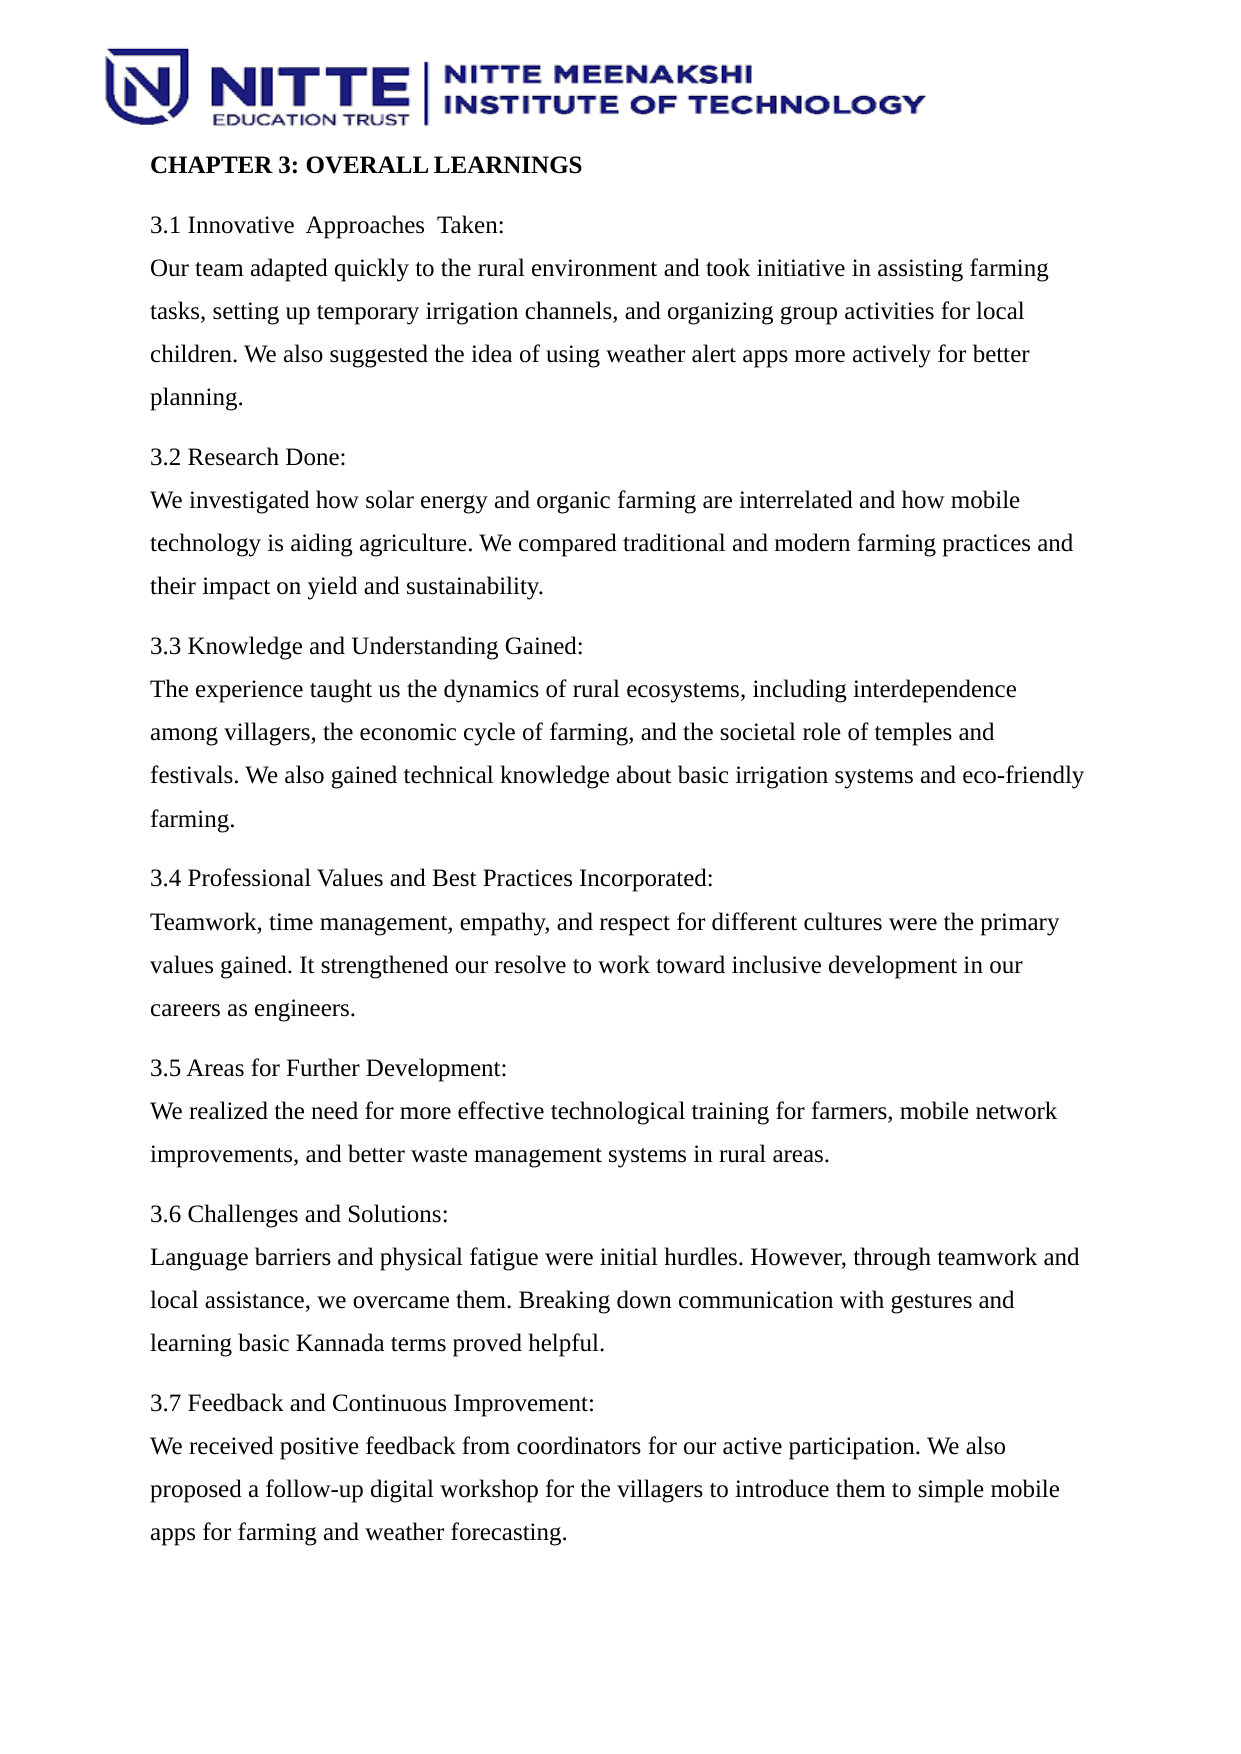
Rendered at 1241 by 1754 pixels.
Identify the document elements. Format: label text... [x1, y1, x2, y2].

picture [90, 37, 941, 149]
text 3.4 Professional Values and Best Practices Incorporated: Teamwork, time management, empathy, and respect for different cultures were the primary values gained. It strengthened our resolve to work toward inclusive development in our careers as engineers. [150, 863, 1090, 1022]
text 3.5 Areas for Further Development: We realized the need for more effective technological training for farmers, mobile network improvements, and better waste management systems in rural areas. [150, 1053, 1090, 1168]
text 3.1 Innovative Approaches Taken: Our team adapted quickly to the rural environment and took initiative in assisting farming tasks, setting up temporary irrigation channels, and organizing group activities for local children. We also suggested the idea of using weather alert apps more actively for better planning. [150, 210, 1090, 411]
text 3.6 Challenges and Solutions: Language barriers and physical fatigue were initial hurdles. However, through teamwork and local assistance, we overcame them. Breaking down communication with gestures and learning basic Kannada terms proved helpful. [150, 1199, 1090, 1357]
text 3.7 Feedback and Continuous Improvement: We received positive feedback from coordinators for our active participation. We also proposed a follow-up digital workshop for the villagers to introduce them to simple mobile apps for farming and weather forecasting. [150, 1388, 1090, 1546]
text 3.2 Research Done: We investigated how solar energy and organic farming are interrelated and how mobile technology is aiding agriculture. We compared traditional and modern farming practices and their impact on yield and sustainability. [150, 442, 1090, 600]
text CHAPTER 3: OVERALL LEARNINGS [150, 150, 1090, 179]
text 3.3 Knowledge and Understanding Gained: The experience taught us the dynamics of rural ecosystems, including interdependence among villagers, the economic cycle of farming, and the societal role of temples and festivals. We also gained technical knowledge about basic irrigation systems and eco-friendly farming. [150, 631, 1090, 832]
